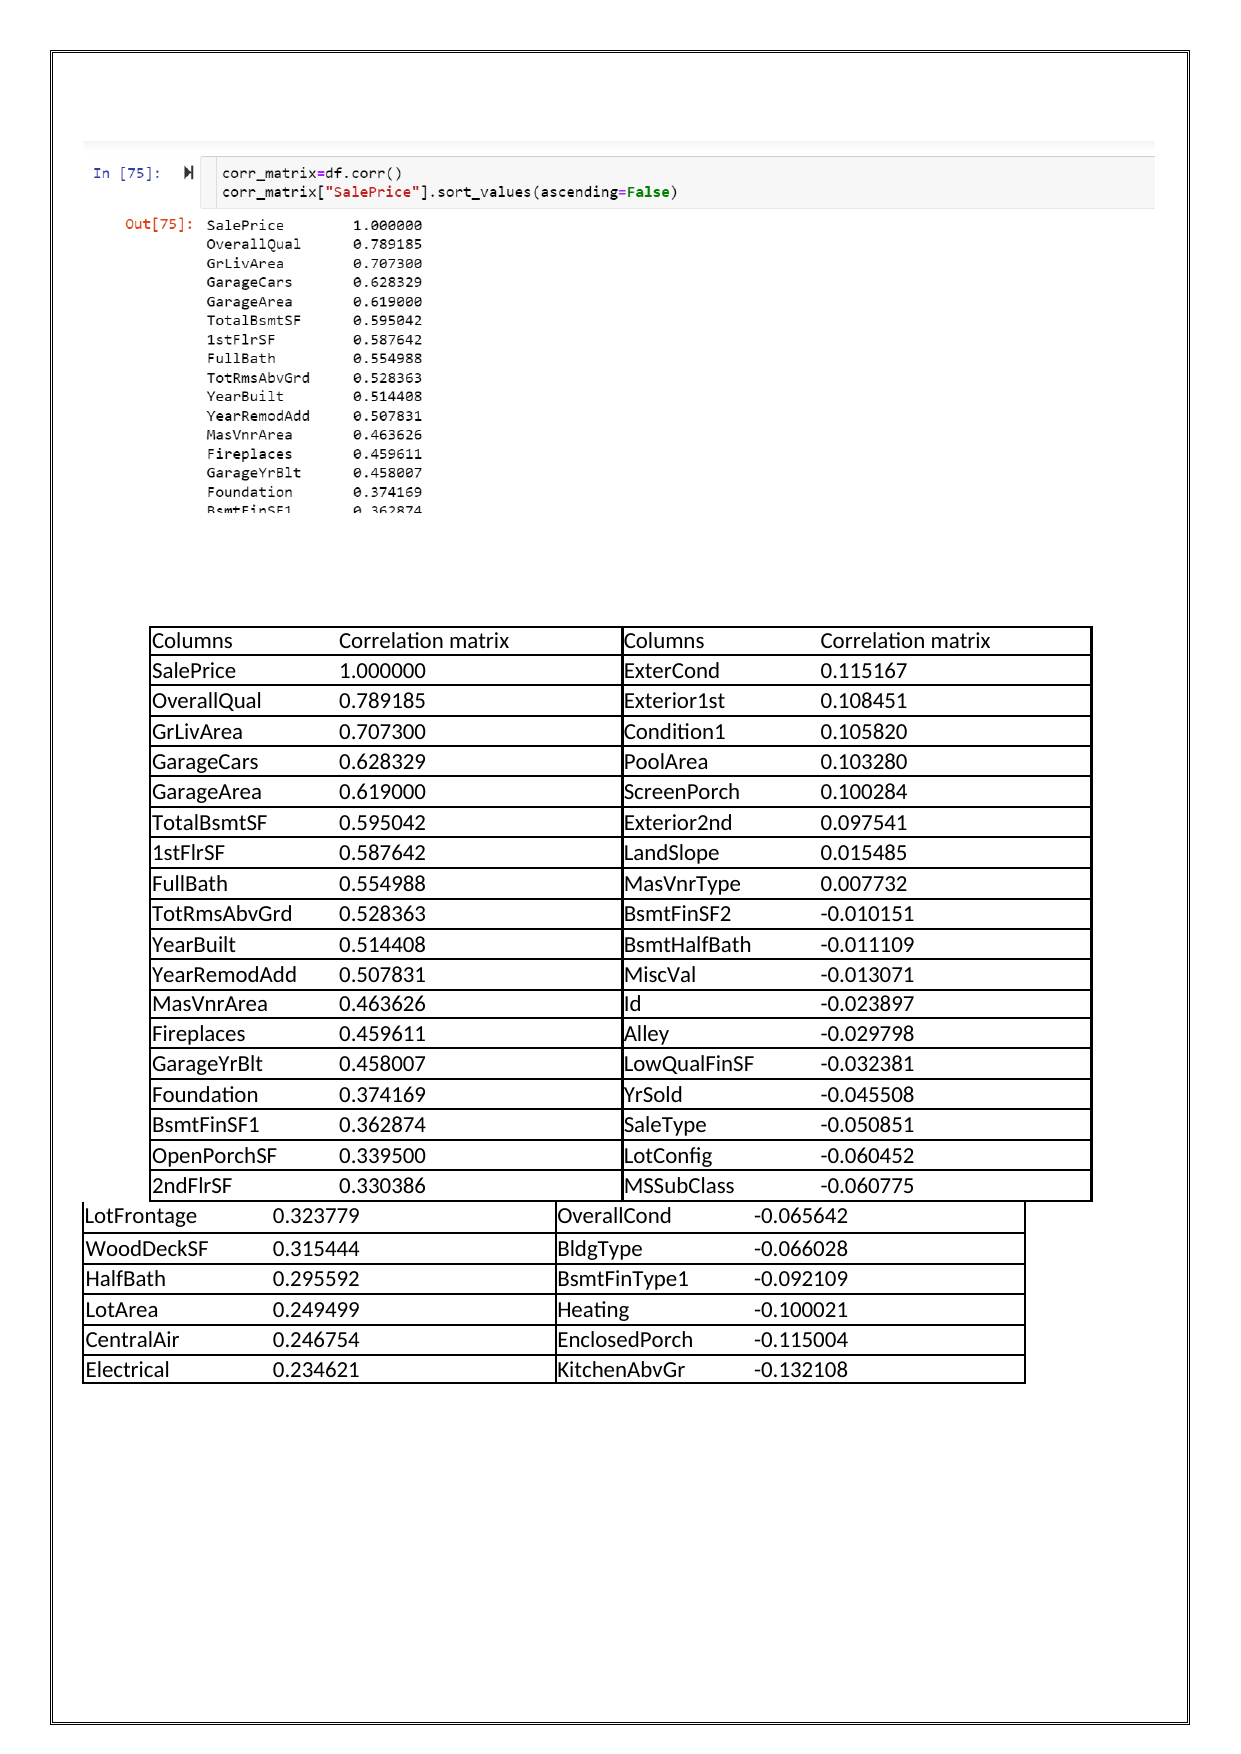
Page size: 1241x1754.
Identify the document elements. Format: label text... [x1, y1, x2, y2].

table_cell Foundation [151, 1080, 316, 1108]
table_header LotFrontage [84, 1202, 239, 1232]
table_cell 0.595042 [316, 808, 621, 836]
table_cell YearRemodAdd [151, 960, 316, 989]
table_cell CentralAir [84, 1326, 239, 1354]
table_cell MasVnrType [624, 869, 786, 897]
table_cell BldgType [557, 1234, 722, 1263]
table_cell BsmtFinSF2 [624, 900, 786, 928]
table_cell Fireplaces [151, 1019, 316, 1047]
table_cell -0.032381 [786, 1049, 1090, 1078]
table_cell 0.339500 [316, 1141, 621, 1169]
table_cell -0.100021 [722, 1295, 1024, 1324]
table_cell 0.295592 [239, 1265, 555, 1293]
table_cell LotArea [84, 1295, 239, 1324]
table_header Columns [151, 628, 316, 653]
table_cell -0.023897 [786, 991, 1090, 1017]
table_cell 0.707300 [316, 717, 621, 745]
table_cell 0.234621 [239, 1356, 555, 1382]
table_cell KitchenAbvGr [557, 1356, 722, 1382]
table_cell 0.459611 [316, 1019, 621, 1047]
table_cell 0.458007 [316, 1049, 621, 1078]
table_cell OverallQual [151, 686, 316, 715]
table_cell -0.050851 [786, 1110, 1090, 1139]
picture [83, 141, 1155, 513]
table_cell LandSlope [624, 838, 786, 867]
table_cell Condition1 [624, 717, 786, 745]
table_header OverallCond [557, 1202, 722, 1232]
table_cell GarageYrBlt [151, 1049, 316, 1078]
table_cell -0.060775 [786, 1171, 1090, 1199]
table_cell Alley [624, 1019, 786, 1047]
table_cell 0.587642 [316, 838, 621, 867]
table_cell BsmtFinSF1 [151, 1110, 316, 1139]
table_cell YearBuilt [151, 930, 316, 958]
table_cell ExterCond [624, 656, 786, 684]
table_cell GarageCars [151, 747, 316, 775]
table_cell -0.092109 [722, 1265, 1024, 1293]
table_cell TotalBsmtSF [151, 808, 316, 836]
table_header 0.323779 [239, 1202, 555, 1232]
table_cell -0.010151 [786, 900, 1090, 928]
table_cell 0.249499 [239, 1295, 555, 1324]
table_cell -0.011109 [786, 930, 1090, 958]
table_cell LowQualFinSF [624, 1049, 786, 1078]
table_cell 1.000000 [316, 656, 621, 684]
table_cell 0.097541 [786, 808, 1090, 836]
table_cell MasVnrArea [151, 991, 316, 1017]
table_cell MiscVal [624, 960, 786, 989]
table_cell 0.789185 [316, 686, 621, 715]
table_cell -0.029798 [786, 1019, 1090, 1047]
table_cell 0.015485 [786, 838, 1090, 867]
table_cell 0.463626 [316, 991, 621, 1017]
table_cell 0.315444 [239, 1234, 555, 1263]
table_header Columns [624, 628, 786, 653]
table_cell SaleType [624, 1110, 786, 1139]
table_cell 0.628329 [316, 747, 621, 775]
table_header -0.065642 [722, 1202, 1024, 1232]
table_cell 0.528363 [316, 900, 621, 928]
table_cell GrLivArea [151, 717, 316, 745]
table_cell 2ndFlrSF [151, 1171, 316, 1199]
table_cell BsmtHalfBath [624, 930, 786, 958]
table_cell -0.045508 [786, 1080, 1090, 1108]
table_cell 0.330386 [316, 1171, 621, 1199]
table_cell Exterior1st [624, 686, 786, 715]
table_cell MSSubClass [624, 1171, 786, 1199]
table_cell TotRmsAbvGrd [151, 900, 316, 928]
table_cell OpenPorchSF [151, 1141, 316, 1169]
table_cell ScreenPorch [624, 777, 786, 806]
table_cell Exterior2nd [624, 808, 786, 836]
table_cell 0.246754 [239, 1326, 555, 1354]
table_cell 0.115167 [786, 656, 1090, 684]
table_cell -0.132108 [722, 1356, 1024, 1382]
table_cell BsmtFinType1 [557, 1265, 722, 1293]
table_cell -0.060452 [786, 1141, 1090, 1169]
table_cell 0.507831 [316, 960, 621, 989]
table_header Correlation matrix [786, 628, 1090, 653]
table_cell 0.108451 [786, 686, 1090, 715]
table_cell 0.103280 [786, 747, 1090, 775]
table_cell EnclosedPorch [557, 1326, 722, 1354]
table_cell Heating [557, 1295, 722, 1324]
table_cell YrSold [624, 1080, 786, 1108]
table_cell 0.514408 [316, 930, 621, 958]
table_cell FullBath [151, 869, 316, 897]
table_header Correlation matrix [316, 628, 621, 653]
table_cell WoodDeckSF [84, 1234, 239, 1263]
table_cell -0.115004 [722, 1326, 1024, 1354]
table_cell 1stFlrSF [151, 838, 316, 867]
table_cell Id [624, 991, 786, 1017]
table_cell HalfBath [84, 1265, 239, 1293]
table_cell 0.619000 [316, 777, 621, 806]
table_cell GarageArea [151, 777, 316, 806]
table_cell -0.013071 [786, 960, 1090, 989]
table_cell 0.007732 [786, 869, 1090, 897]
table_cell -0.066028 [722, 1234, 1024, 1263]
table_cell SalePrice [151, 656, 316, 684]
table_cell LotConfig [624, 1141, 786, 1169]
table_cell 0.105820 [786, 717, 1090, 745]
table_cell 0.554988 [316, 869, 621, 897]
table_cell 0.100284 [786, 777, 1090, 806]
table_cell Electrical [84, 1356, 239, 1382]
table_cell 0.362874 [316, 1110, 621, 1139]
table_cell 0.374169 [316, 1080, 621, 1108]
table_cell PoolArea [624, 747, 786, 775]
